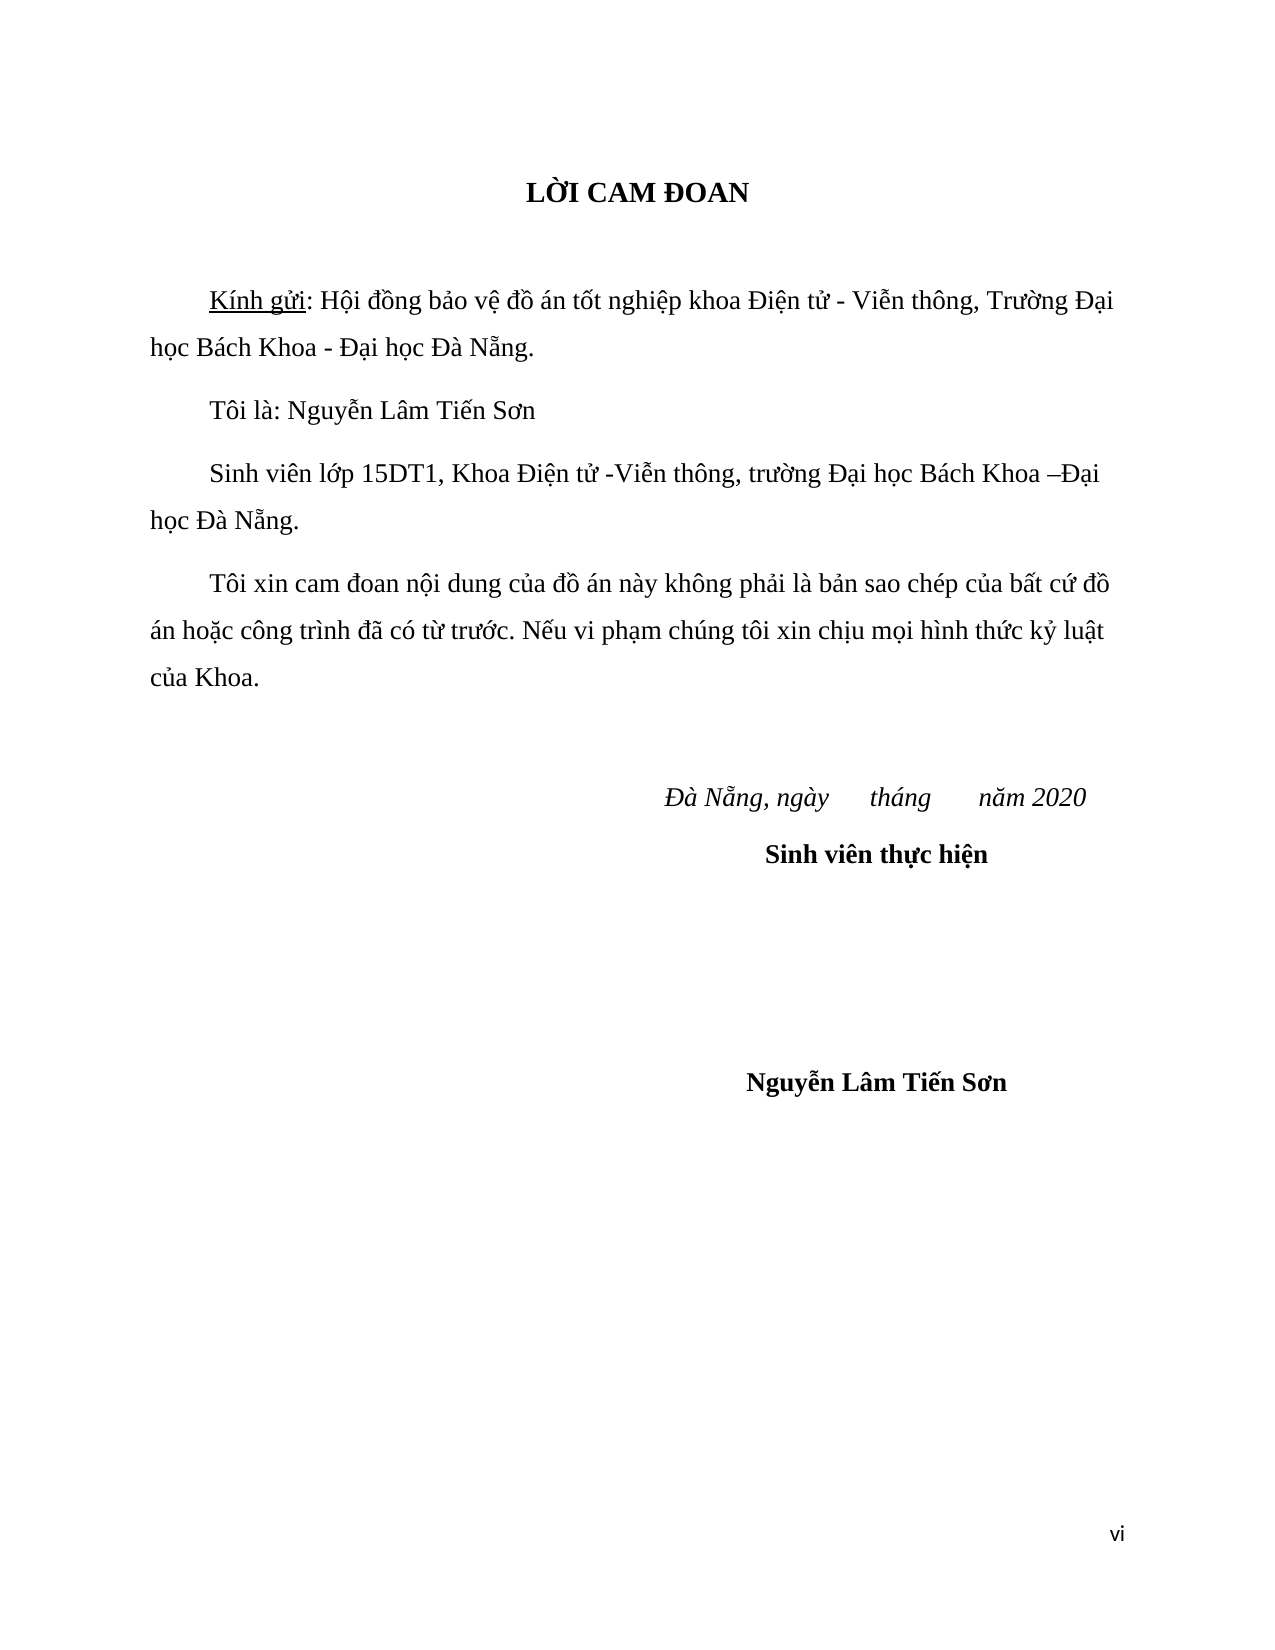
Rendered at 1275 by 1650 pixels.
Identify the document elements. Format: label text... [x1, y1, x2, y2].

subtitle LỜI CAM ĐOAN [150, 175, 1125, 208]
text Tôi xin cam đoan nội dung của đồ án này không phải là bản sao chép của bất cứ đồ án hoặc công trình đã có từ trước. Nếu vi phạm chúng tôi xin chịu mọi hình thức kỷ luật của Khoa. [150, 567, 1125, 692]
text Nguyễn Lâm Tiến Sơn [628, 1066, 1125, 1098]
text Tôi là: Nguyễn Lâm Tiến Sơn [150, 394, 1125, 425]
text Đà Nẵng, ngày tháng năm 2020 [628, 781, 1125, 812]
text Kính gửi: Hội đồng bảo vệ đồ án tốt nghiệp khoa Điện tử - Viễn thông, Trường Đại học Bách Khoa - Đại học Đà Nẵng. [150, 284, 1125, 362]
text Sinh viên thực hiện [628, 838, 1125, 869]
text Sinh viên lớp 15DT1, Khoa Điện tử -Viễn thông, trường Đại học Bách Khoa –Đại học Đà Nẵng. [150, 457, 1125, 535]
